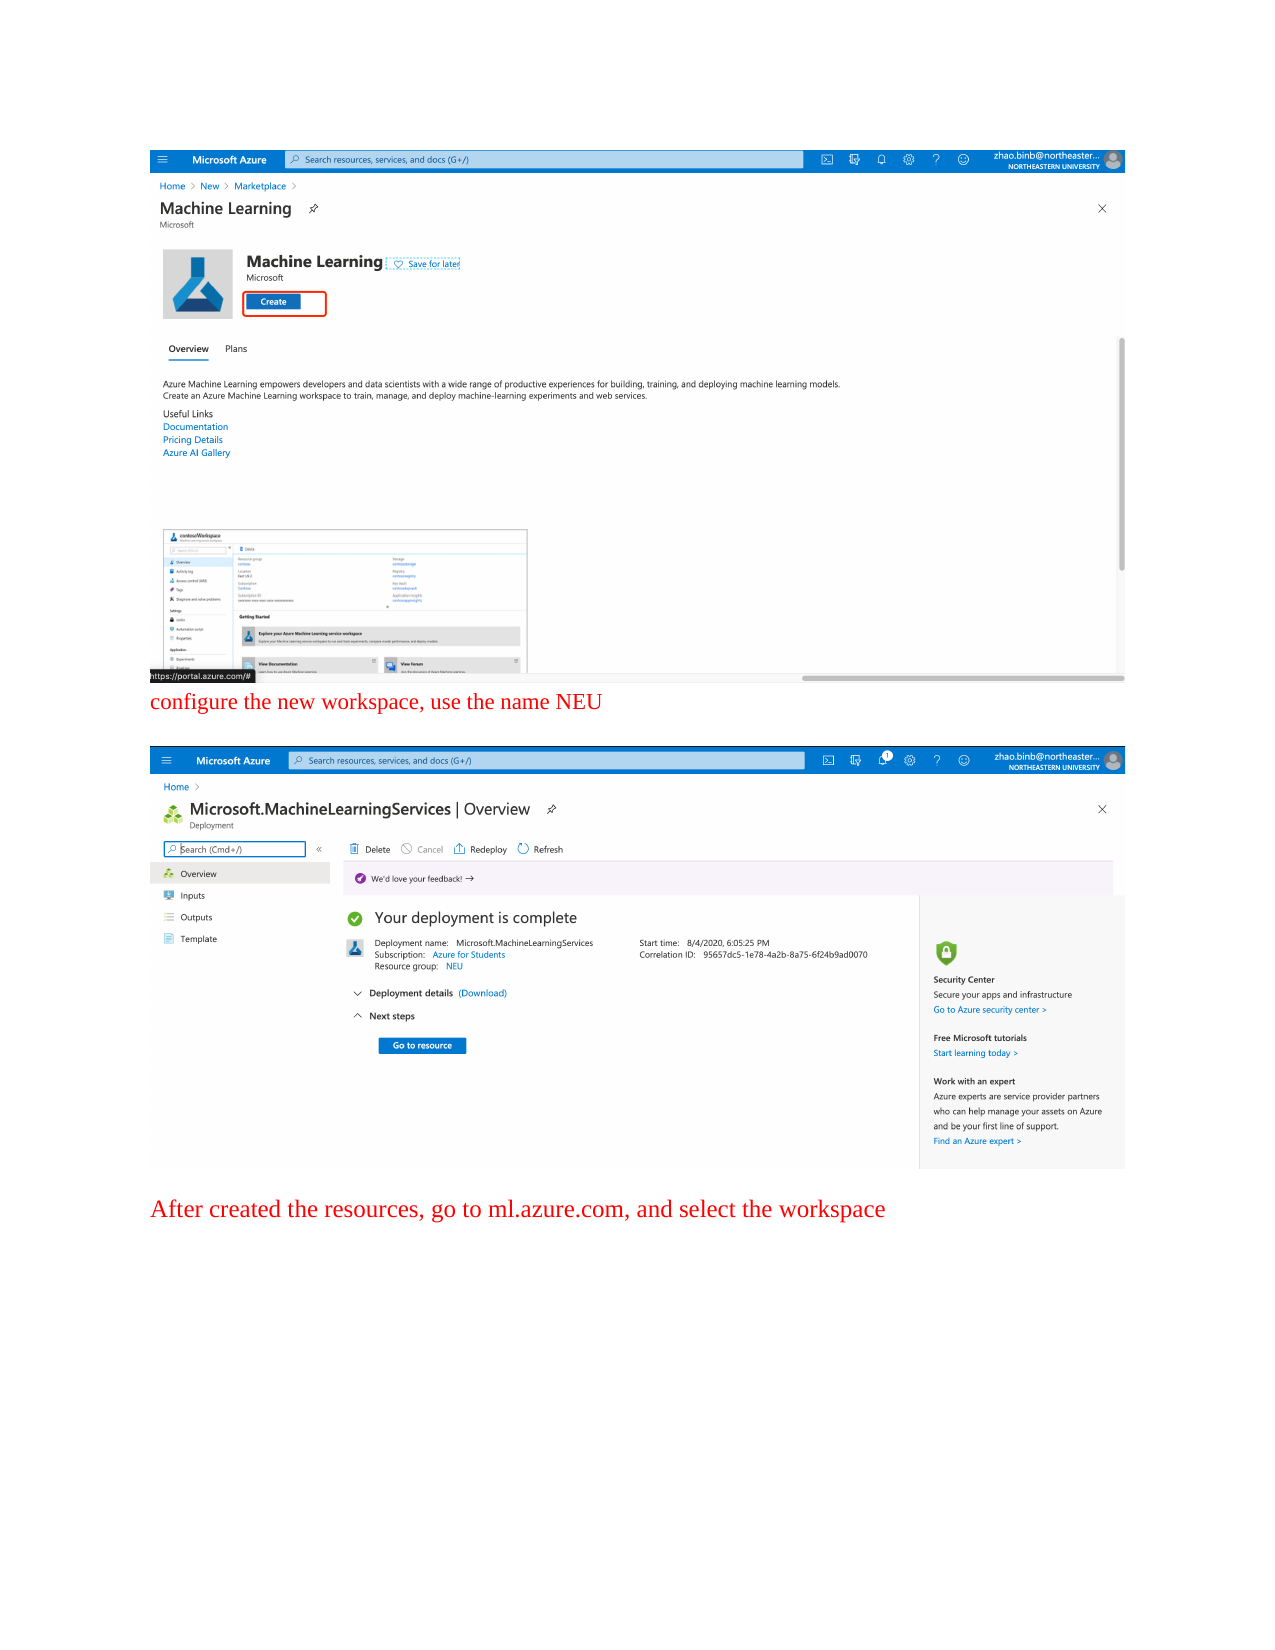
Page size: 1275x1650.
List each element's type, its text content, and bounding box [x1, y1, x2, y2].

text configure the new workspace, use the name NEU [150, 683, 1125, 714]
text After created the resources, go to ml.azure.com, and select the workspace [150, 1194, 1125, 1223]
picture [150, 150, 1125, 683]
picture [150, 746, 1125, 1169]
